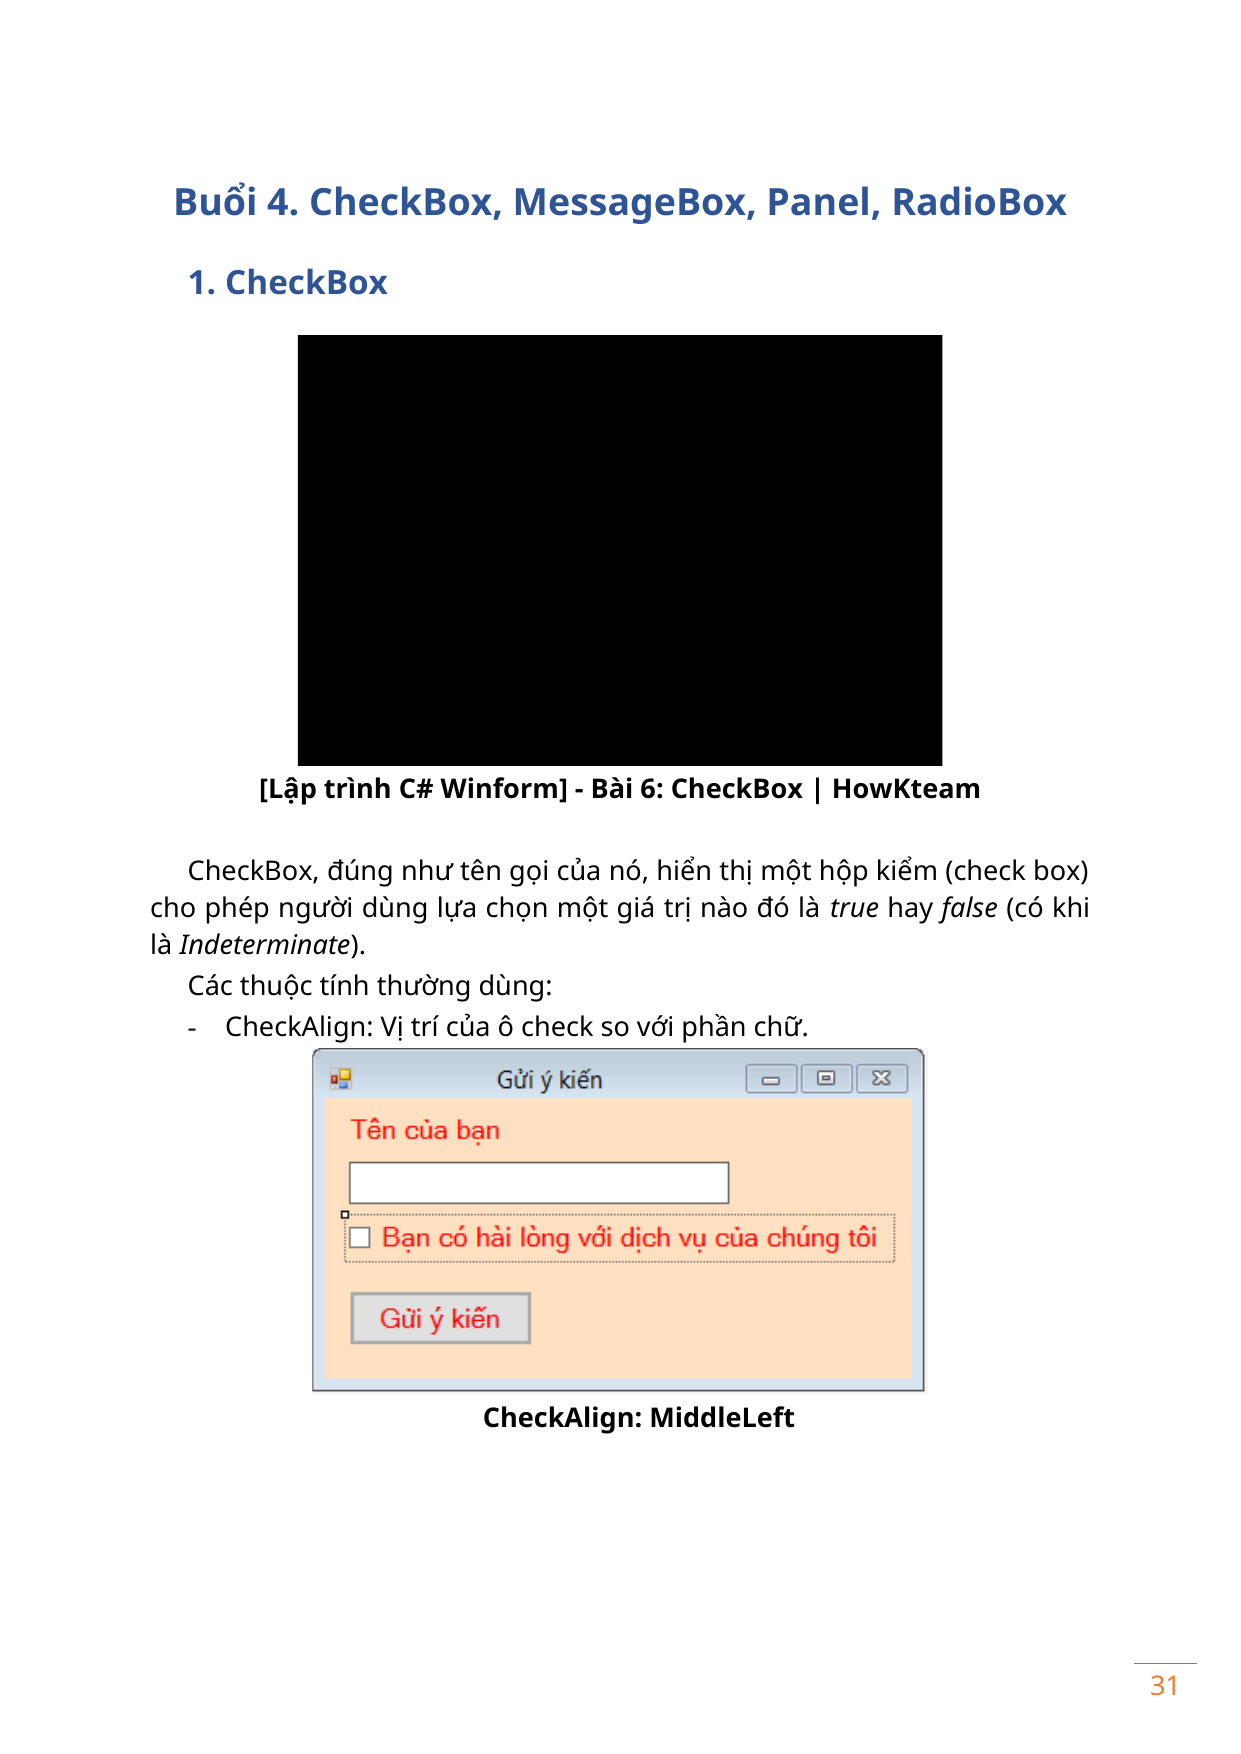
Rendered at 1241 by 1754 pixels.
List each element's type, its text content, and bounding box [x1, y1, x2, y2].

text Các thuộc tính thường dùng: [150, 967, 1090, 1003]
subtitle Buổi 4. CheckBox, MessageBox, Panel, RadioBox [150, 175, 1090, 226]
text [Lập trình C# Winform] - Bài 6: CheckBox | HowKteam [150, 770, 1090, 807]
subtitle CheckBox [187, 259, 1090, 304]
picture [297, 335, 943, 766]
text CheckBox, đúng như tên gọi của nó, hiển thị một hộp kiểm (check box) cho phép người dùng lựa chọn một giá trị nào đó là true hay false (có khi là Indeterminate). [150, 852, 1090, 962]
list CheckAlign: Vị trí của ô check so với phần chữ. [187, 1008, 1090, 1044]
text CheckAlign: MiddleLeft [187, 1399, 1090, 1436]
picture [312, 1048, 928, 1395]
